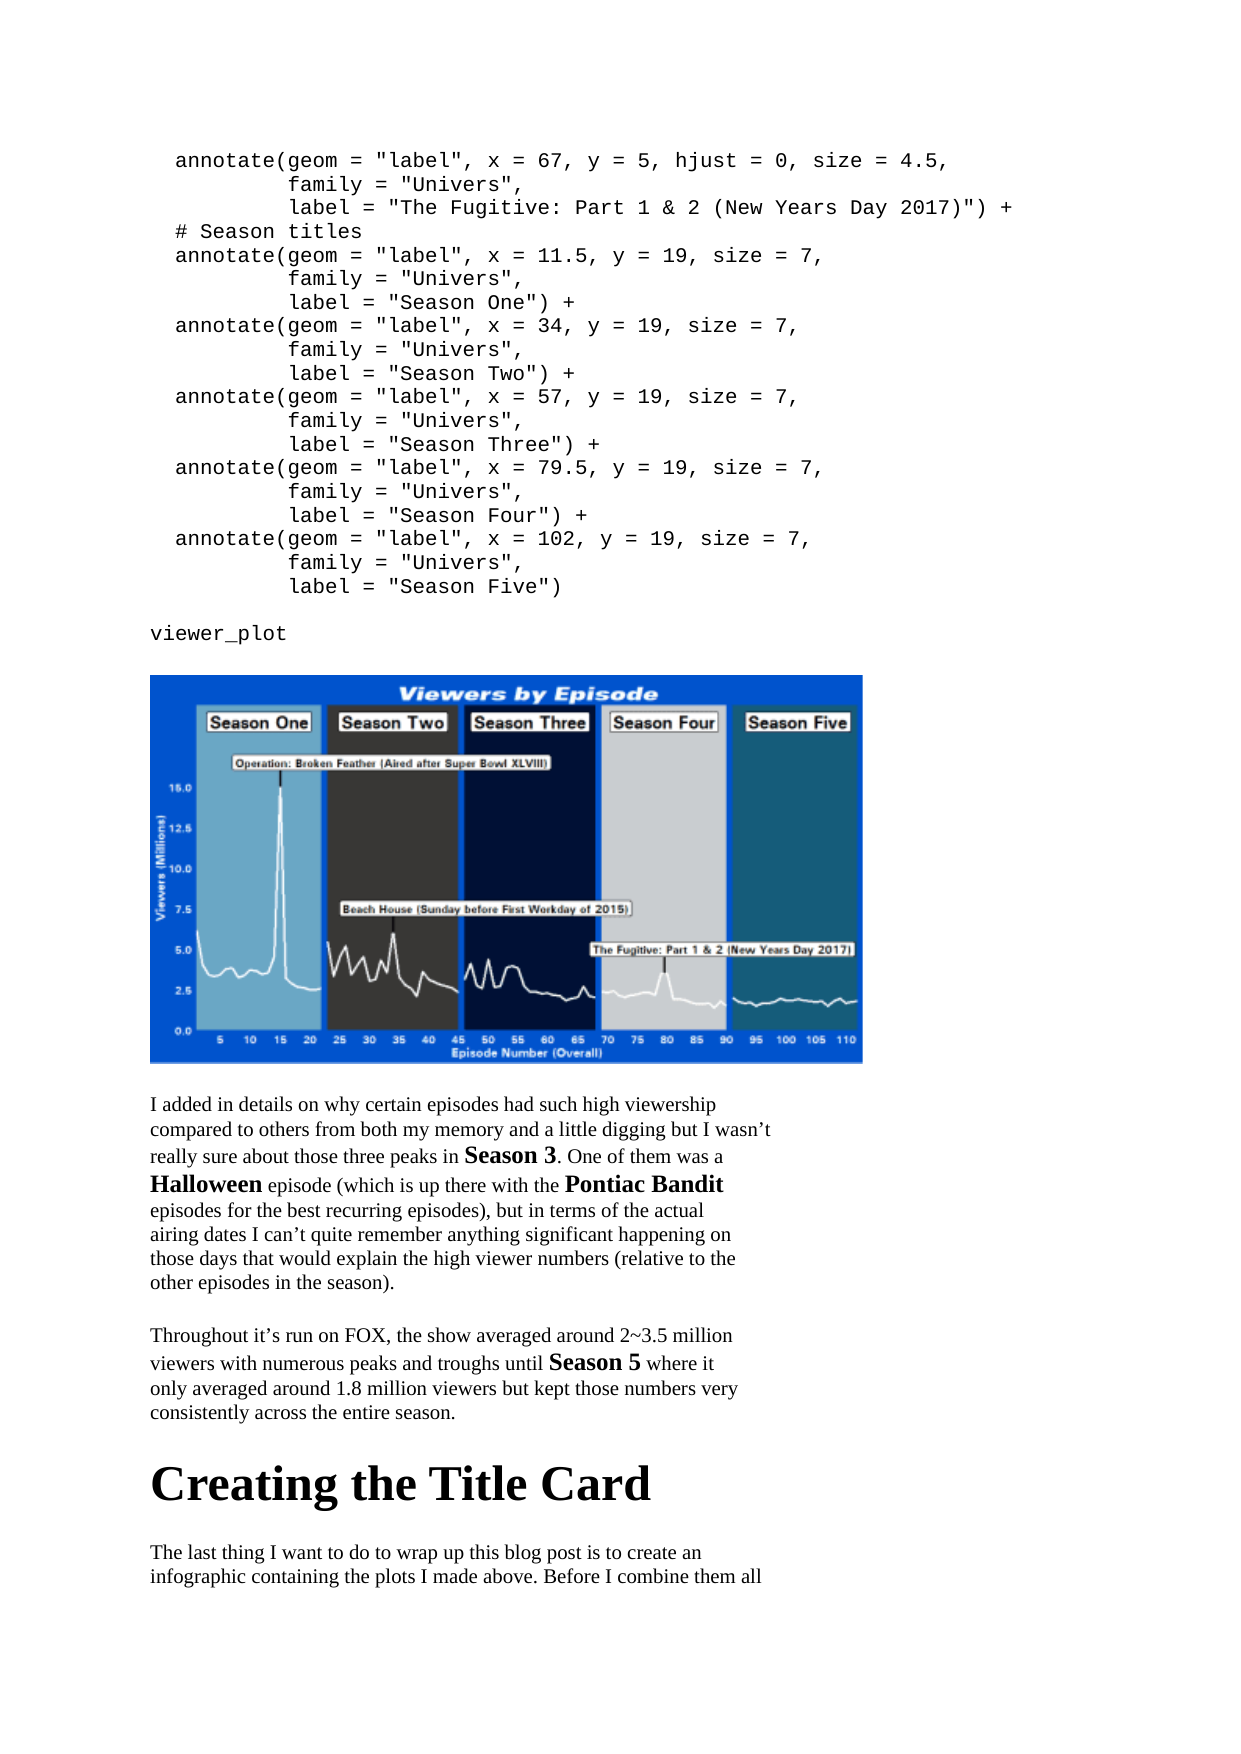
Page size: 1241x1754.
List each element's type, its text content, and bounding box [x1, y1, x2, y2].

text annotate(geom = "label", x = 79.5, y = 19, size = 7, [150, 457, 1090, 481]
text annotate(geom = "label", x = 57, y = 19, size = 7, [150, 386, 1090, 410]
text label = "Season Three") + [150, 434, 1090, 457]
text I added in details on why certain episodes had such high viewership compared to others from both my memory and a little digging but I wasn’t really sure about those three peaks in Season 3. One of them was a Halloween episode (which is up there with the Pontiac Bandit episodes for the best recurring episodes), but in terms of the actual airing dates I can’t quite remember anything significant happening on those days that would explain the high viewer numbers (relative to the other episodes in the season). [150, 1092, 1090, 1294]
text # Season titles [150, 221, 1090, 244]
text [150, 1540, 1090, 1588]
text annotate(geom = "label", x = 34, y = 19, size = 7, [150, 316, 1090, 339]
text label = "Season One") + [150, 292, 1090, 316]
text annotate(geom = "label", x = 67, y = 5, hjust = 0, size = 4.5, [150, 150, 1090, 174]
text label = "Season Two") + [150, 363, 1090, 386]
text label = "Season Five") [150, 576, 1090, 599]
text family = "Univers", [150, 268, 1090, 292]
text family = "Univers", [150, 174, 1090, 197]
text Throughout it’s run on FOX, the show averaged around 2~3.5 million viewers with numerous peaks and troughs until Season 5 where it only averaged around 1.8 million viewers but kept those numbers very consistently across the entire season. [150, 1323, 1090, 1424]
text Creating the Title Card [150, 1453, 1090, 1511]
text label = "Season Four") + [150, 505, 1090, 528]
text family = "Univers", [150, 410, 1090, 434]
text viewer_plot [150, 623, 1090, 647]
text family = "Univers", [150, 552, 1090, 576]
text annotate(geom = "label", x = 11.5, y = 19, size = 7, [150, 244, 1090, 268]
picture [150, 675, 863, 1064]
text label = "The Fugitive: Part 1 & 2 (New Years Day 2017)") + [150, 197, 1090, 221]
text annotate(geom = "label", x = 102, y = 19, size = 7, [150, 528, 1090, 552]
text family = "Univers", [150, 339, 1090, 363]
text family = "Univers", [150, 481, 1090, 505]
